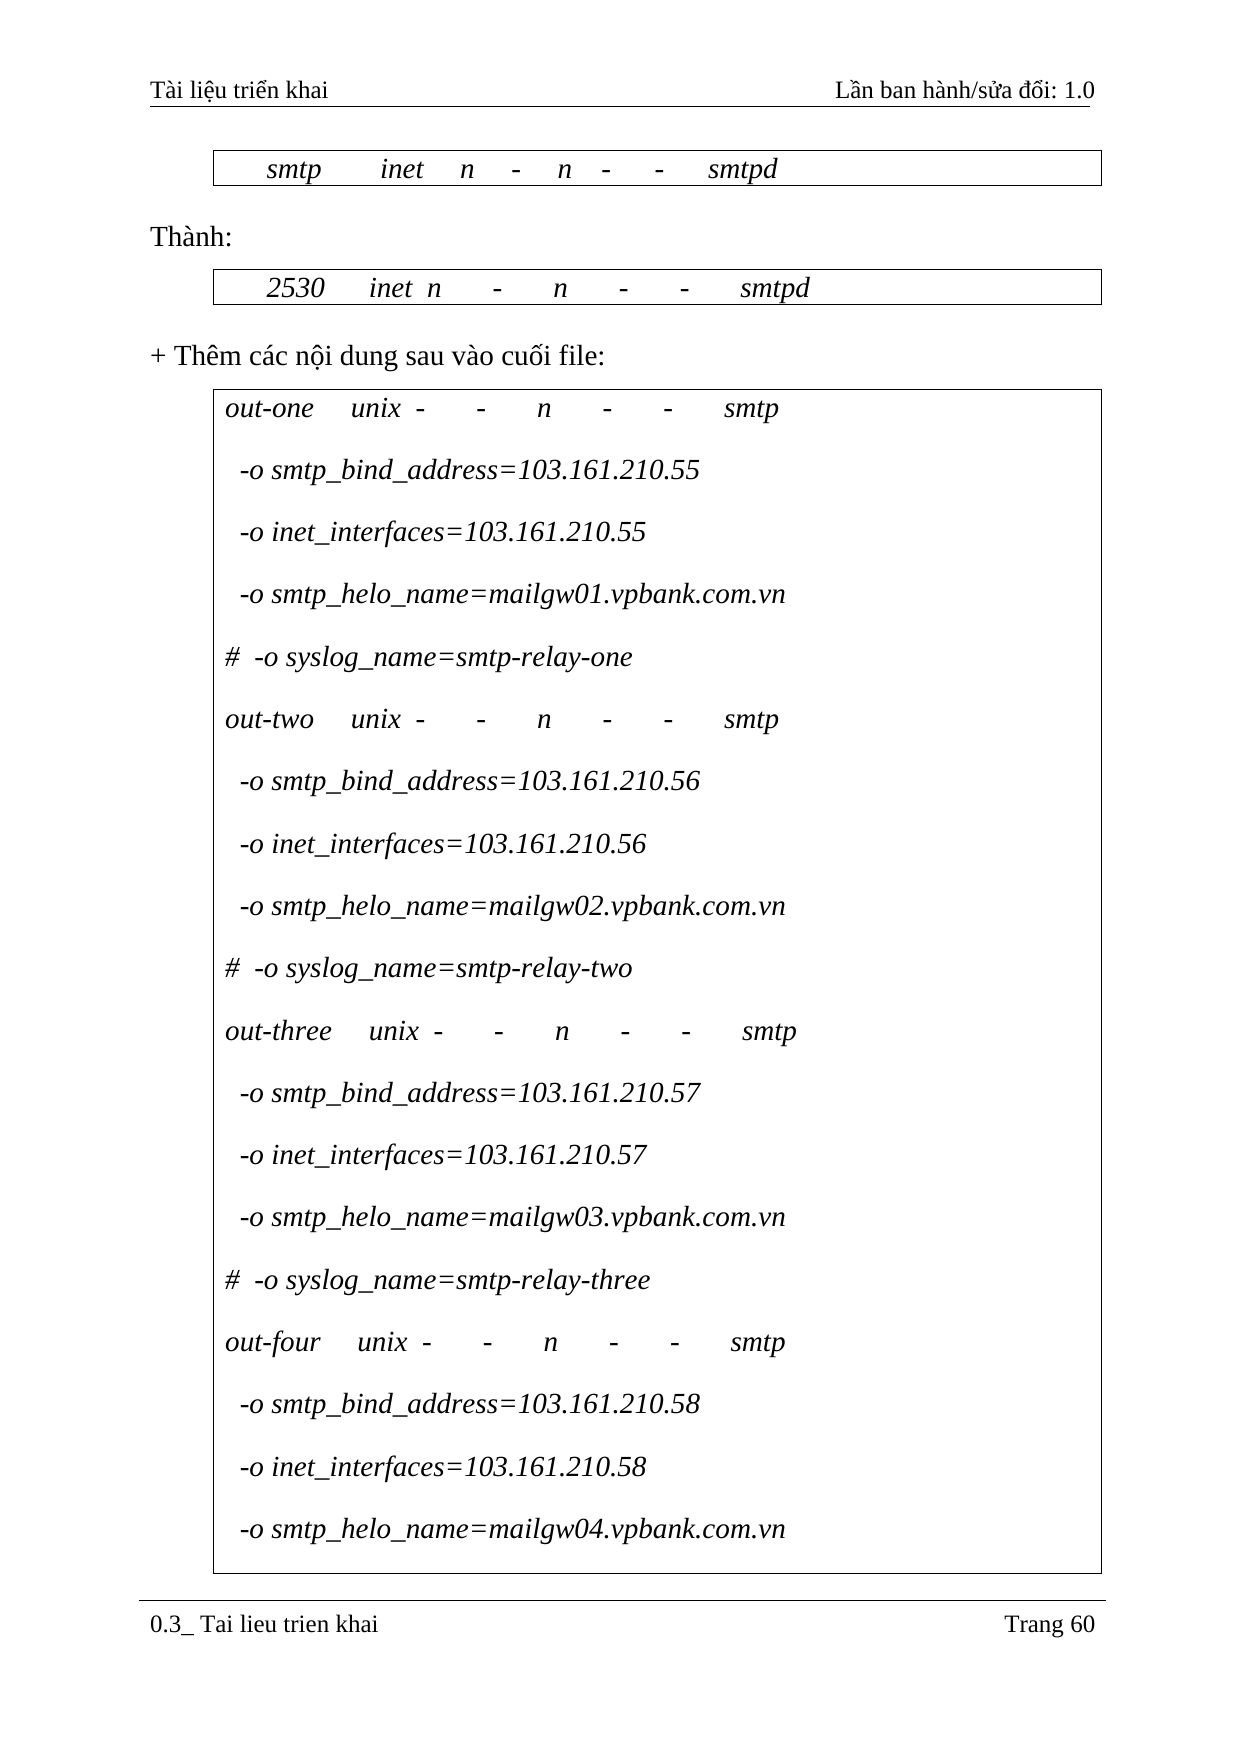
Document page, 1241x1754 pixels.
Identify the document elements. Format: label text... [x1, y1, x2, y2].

text Thành: [150, 219, 1090, 253]
table_header smtp inet n - n - - smtpd [214, 151, 1101, 184]
table_header 2530 inet n - n - - smtpd [214, 270, 1101, 304]
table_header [214, 390, 1101, 1573]
text + Thêm các nội dung sau vào cuối file: [150, 338, 1090, 372]
